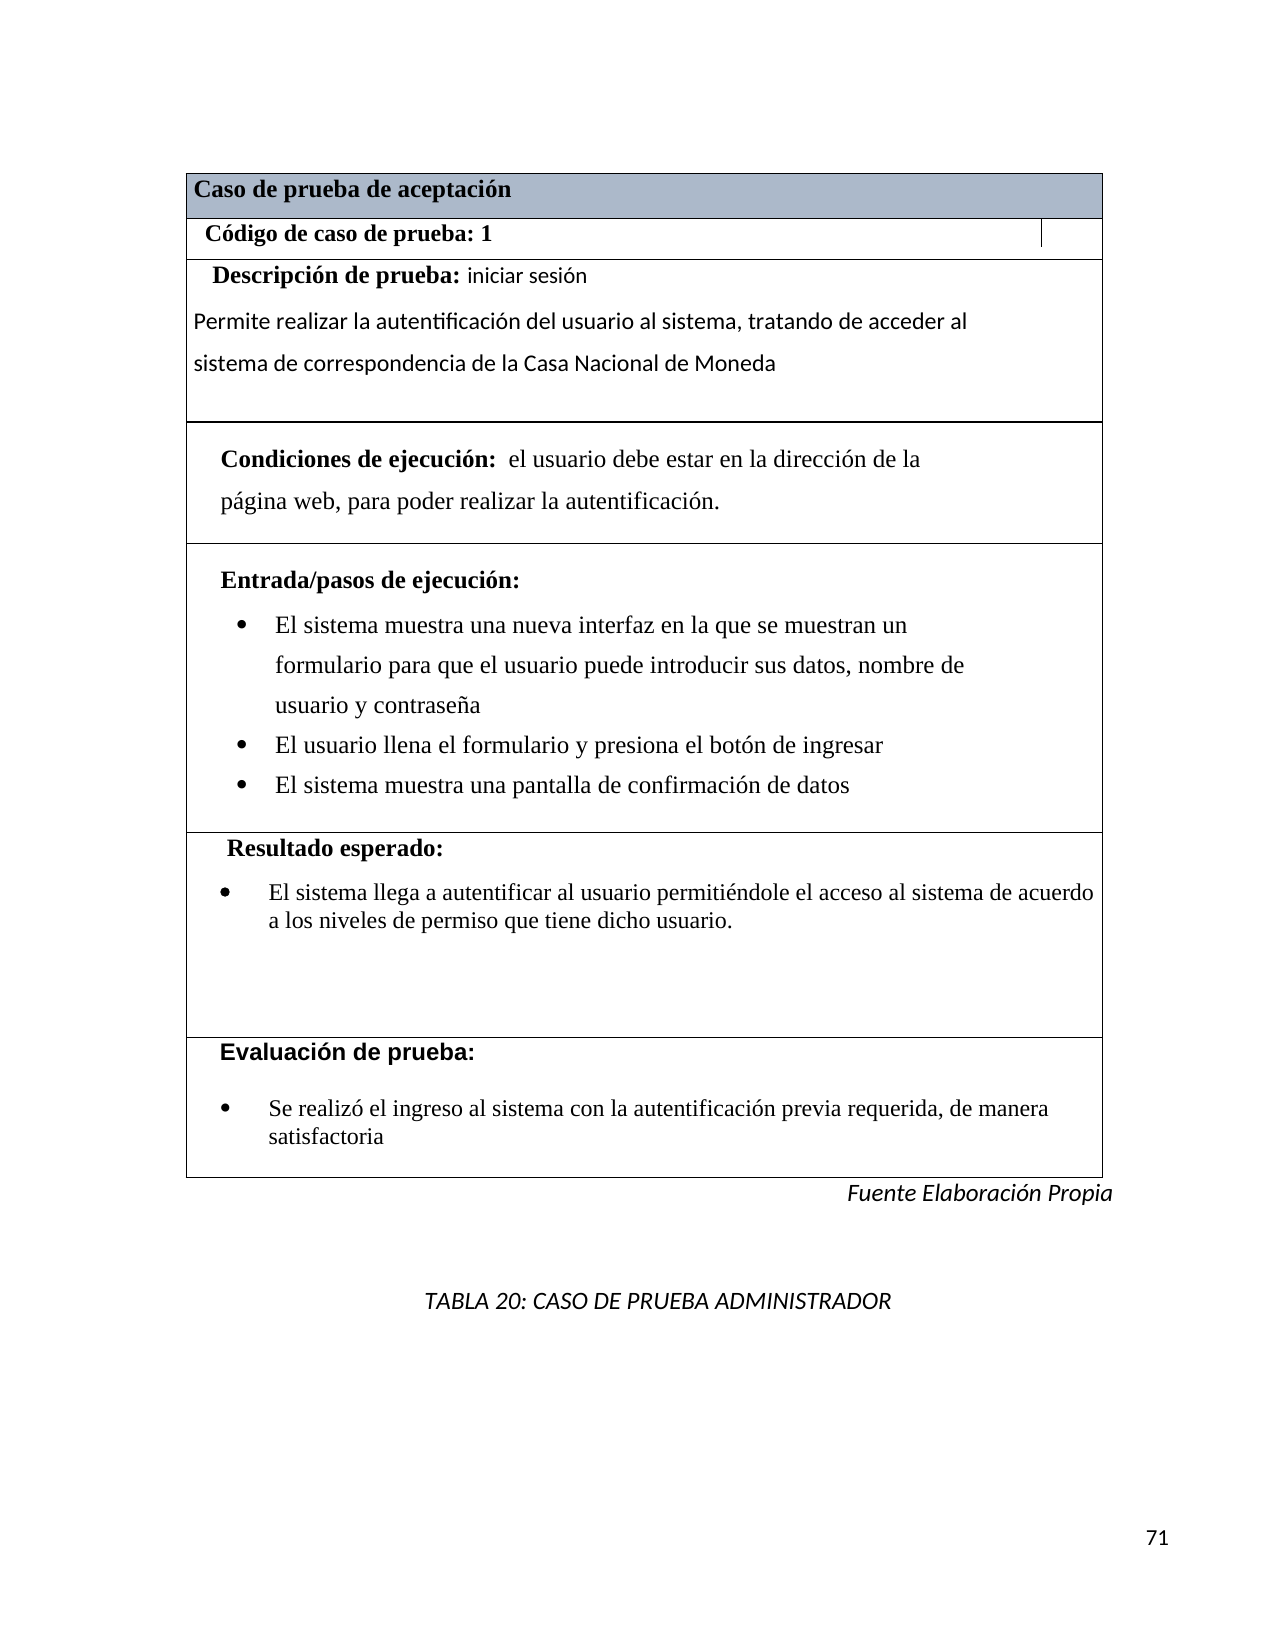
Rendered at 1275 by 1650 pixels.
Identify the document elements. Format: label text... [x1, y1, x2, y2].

table_cell Entrada/pasos de ejecución: El sistema muestra una nueva interfaz en la que se muestran un formulario para que el usuario puede introducir sus datos, nombre de usuario y contraseña El usuario llena el formulario y presiona el botón de ingresar El sistema muestra una pantalla de confirmación de datos [187, 544, 1102, 832]
text TABLA 20: CASO DE PRUEBA ADMINISTRADOR [150, 1285, 1169, 1316]
table_cell [187, 219, 1102, 259]
table_cell Condiciones de ejecución: el usuario debe estar en la dirección de la página web, para poder realizar la autentificación. [187, 423, 1102, 543]
text Fuente Elaboración Propia [150, 150, 1116, 1208]
table_cell Resultado esperado: El sistema llega a autentificar al usuario permitiéndole el acceso al sistema de acuerdo a los niveles de permiso que tiene dicho usuario. [187, 833, 1102, 1037]
table_cell Descripción de prueba: iniciar sesión Permite realizar la autentificación del usuario al sistema, tratando de acceder al sistema de correspondencia de la Casa Nacional de Moneda [187, 260, 1102, 421]
table_cell Evaluación de prueba: Se realizó el ingreso al sistema con la autentificación previa requerida, de manera satisfactoria [187, 1038, 1102, 1177]
table_header Caso de prueba de aceptación [187, 174, 1102, 218]
